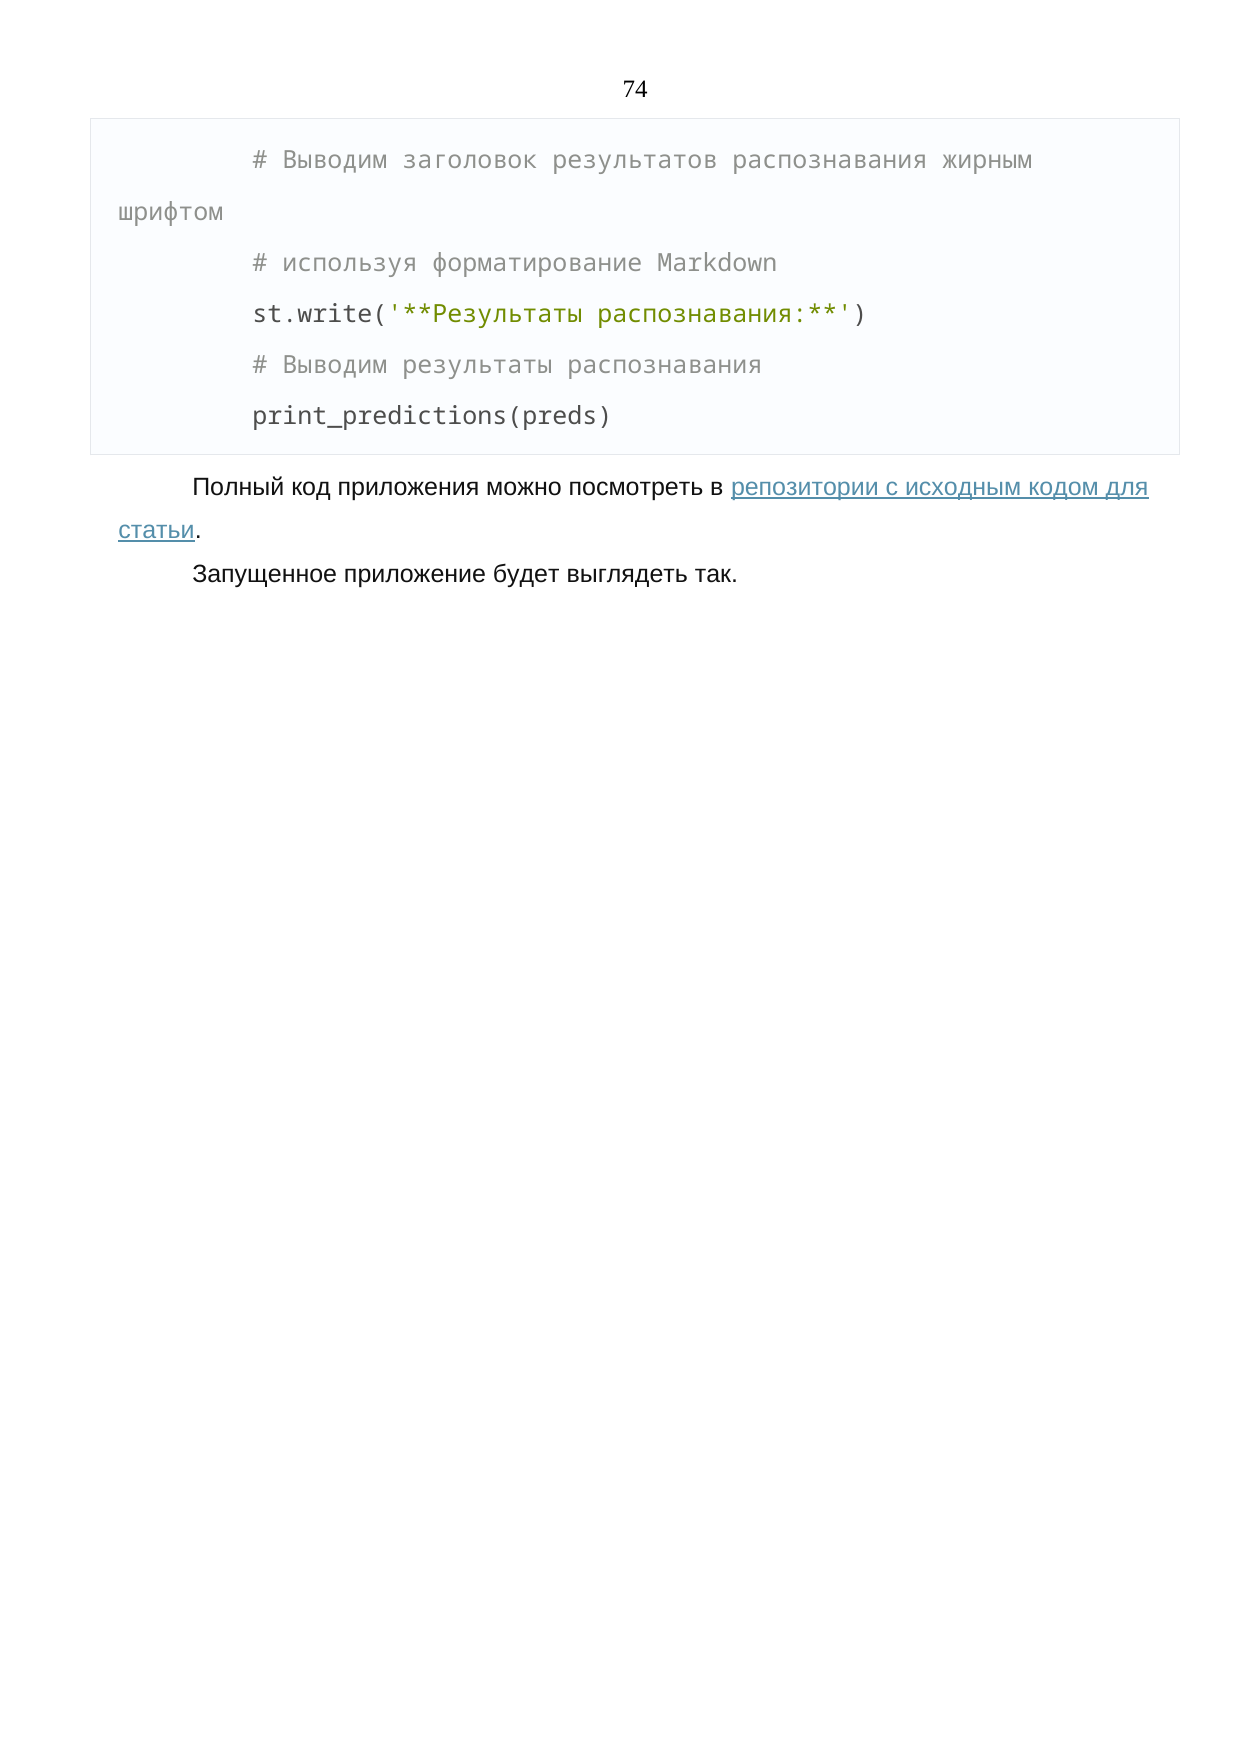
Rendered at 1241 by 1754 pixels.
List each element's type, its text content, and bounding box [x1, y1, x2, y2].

text # Выводим заголовок результатов распознавания жирным шрифтом [91, 119, 1179, 220]
text st.write('**Результаты распознавания:**') [91, 271, 1179, 322]
text print_predictions(preds) [91, 373, 1179, 454]
text # используя форматирование Markdown [91, 220, 1179, 271]
text Полный код приложения можно посмотреть в репозитории с исходным кодом для статьи. [118, 472, 1152, 544]
text # Выводим результаты распознавания [91, 322, 1179, 373]
text Запущенное приложение будет выглядеть так. [118, 558, 1152, 587]
